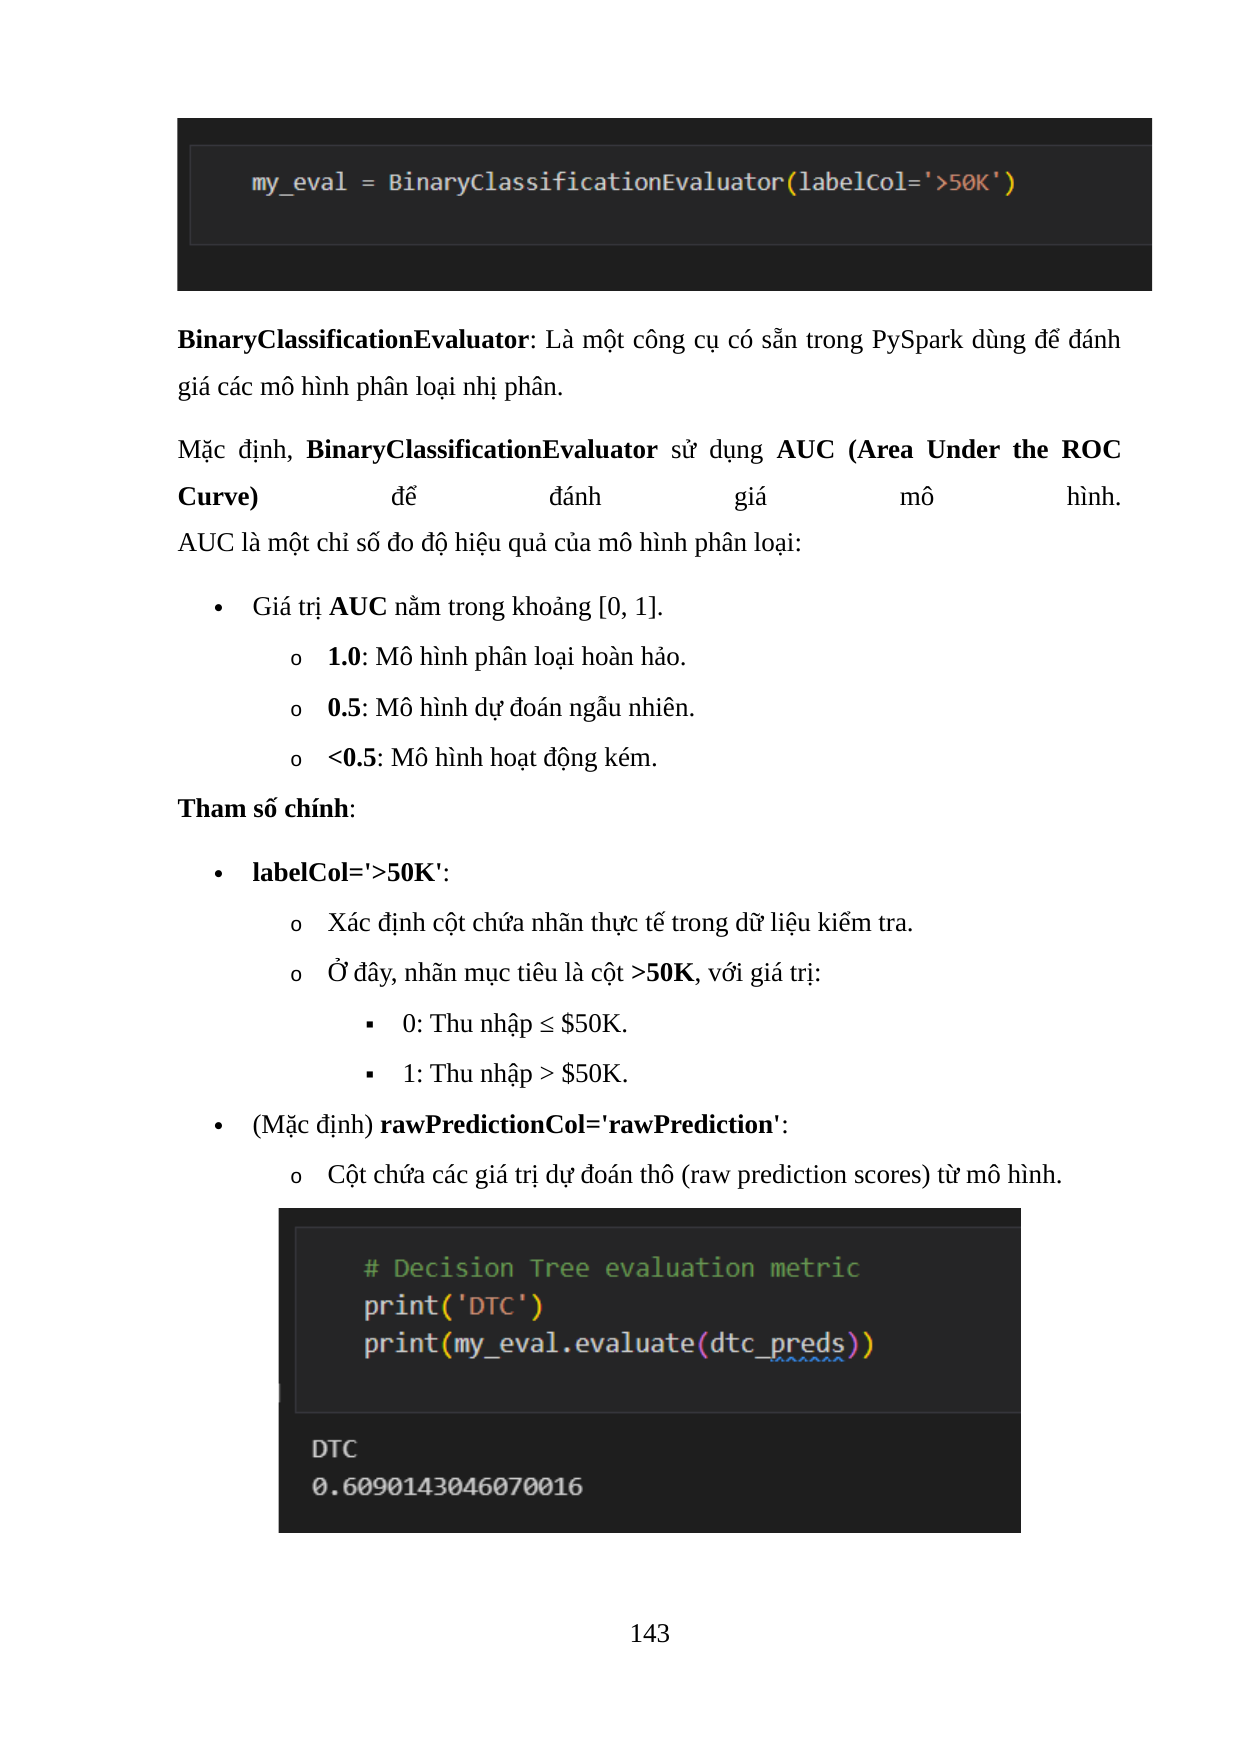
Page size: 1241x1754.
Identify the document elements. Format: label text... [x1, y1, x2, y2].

list 0: Thu nhập ≤ $50K. [365, 1007, 1122, 1038]
list 0.5: Mô hình dự đoán ngẫu nhiên. [290, 691, 1122, 722]
list 1: Thu nhập > $50K. [365, 1057, 1122, 1089]
list <0.5: Mô hình hoạt động kém. [290, 742, 1122, 773]
picture [177, 118, 1153, 291]
list Giá trị AUC nằm trong khoảng [0, 1]. [215, 590, 1122, 621]
text BinaryClassificationEvaluator: Là một công cụ có sẵn trong PySpark dùng để đánh giá các mô hình phân loại nhị phân. [177, 323, 1122, 401]
text Tham số chính: [177, 792, 1122, 823]
picture [278, 1208, 1021, 1533]
list Cột chứa các giá trị dự đoán thô (raw prediction scores) từ mô hình. [290, 1158, 1122, 1189]
list 1.0: Mô hình phân loại hoàn hảo. [290, 640, 1122, 672]
list labelCol='>50K': [215, 856, 1122, 887]
text Mặc định, BinaryClassificationEvaluator sử dụng AUC (Area Under the ROC Curve) để đánh giá mô hình. AUC là một chỉ số đo độ hiệu quả của mô hình phân loại: [177, 433, 1122, 558]
list Xác định cột chứa nhãn thực tế trong dữ liệu kiểm tra. [290, 906, 1122, 937]
list (Mặc định) rawPredictionCol='rawPrediction': [215, 1108, 1122, 1139]
list Ở đây, nhãn mục tiêu là cột >50K, với giá trị: [290, 957, 1122, 988]
